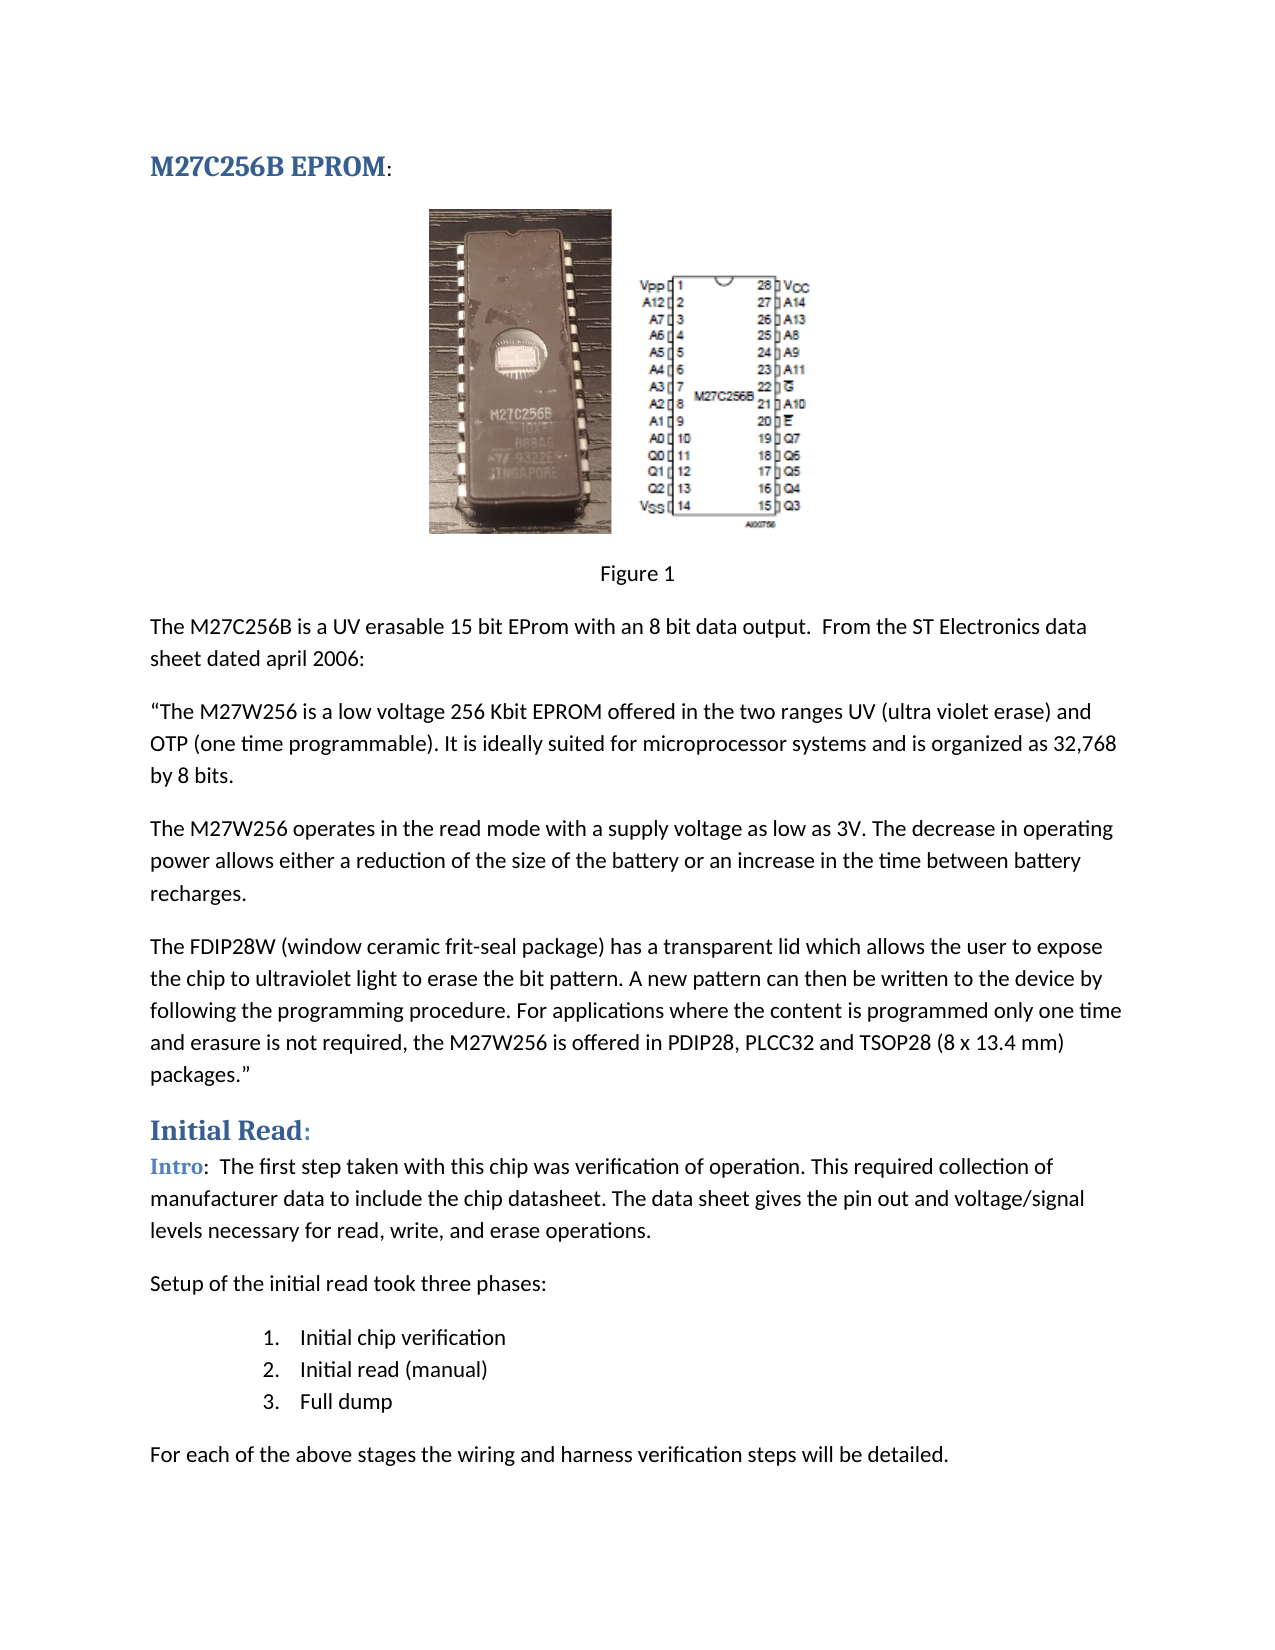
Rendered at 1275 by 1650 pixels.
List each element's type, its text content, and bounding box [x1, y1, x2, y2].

text The M27W256 operates in the read mode with a supply voltage as low as 3V. The decrease in operating power allows either a reduction of the size of the battery or an increase in the time between battery recharges. [150, 814, 1125, 907]
text For each of the above stages the wiring and harness verification steps will be detailed. [150, 1440, 1125, 1468]
text Setup of the initial read took three phases: [150, 1269, 1125, 1298]
list Initial chip verification [262, 1323, 1125, 1351]
text M27C256B EPROM: [150, 150, 1125, 183]
text Figure 1 [150, 559, 1125, 587]
subtitle Initial Read: [150, 1114, 1125, 1147]
list Initial read (manual) [262, 1355, 1125, 1383]
text The M27C256B is a UV erasable 15 bit EProm with an 8 bit data output. From the ST Electronics data sheet dated april 2006: [150, 612, 1125, 672]
text “The M27W256 is a low voltage 256 Kbit EPROM offered in the two ranges UV (ultra violet erase) and OTP (one time programmable). It is ideally suited for microprocessor systems and is organized as 32,768 by 8 bits. [150, 697, 1125, 789]
text The FDIP28W (window ceramic frit-seal package) has a transparent lid which allows the user to expose the chip to ultraviolet light to erase the bit pattern. A new pattern can then be written to the device by following the programming procedure. For applications where the content is programmed only one time and erasure is not required, the M27W256 is offered in PDIP28, PLCC32 and TSOP28 (8 x 13.4 mm) packages.” [150, 932, 1125, 1089]
picture [429, 209, 847, 534]
text Intro: The first step taken with this chip was verification of operation. This required collection of manufacturer data to include the chip datasheet. The data sheet gives the pin out and voltage/signal levels necessary for read, write, and erase operations. [150, 1152, 1125, 1244]
list Full dump [262, 1387, 1125, 1415]
